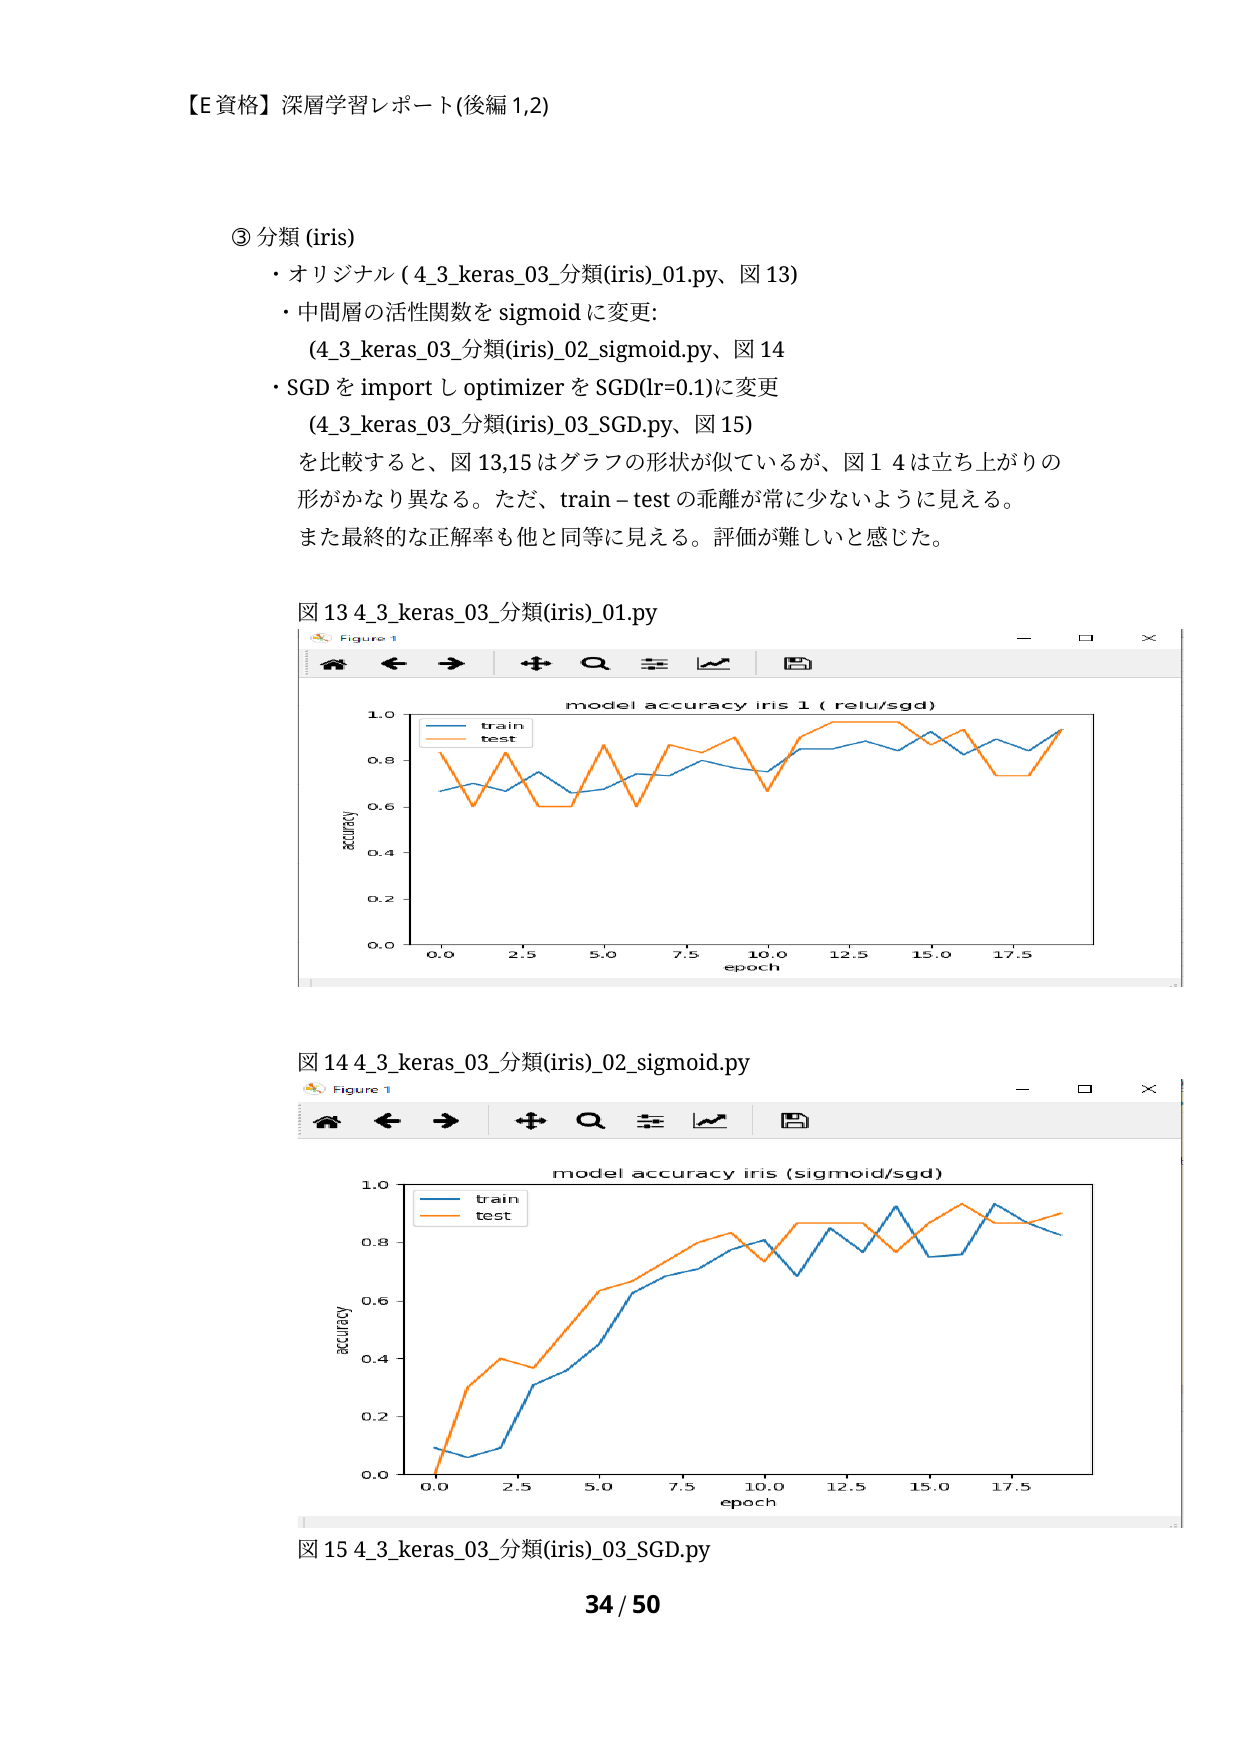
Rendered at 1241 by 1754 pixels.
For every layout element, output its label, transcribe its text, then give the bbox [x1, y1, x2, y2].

text (4_3_keras_03_分類(iris)_03_SGD.py、図15) [287, 404, 1063, 442]
text 図15 4_3_keras_03_分類(iris)_03_SGD.py [297, 1529, 1063, 1567]
text ・SGDをimportしoptimizerをSGD(lr=0.1)に変更 [265, 367, 1063, 404]
text を比較すると、図13,15はグラフの形状が似ているが、図１4は立ち上がりの形がかなり異なる。ただ、train – testの乖離が常に少ないように見える。 [254, 442, 1063, 517]
text 図14 4_3_keras_03_分類(iris)_02_sigmoid.py [297, 1042, 1063, 1079]
text (4_3_keras_03_分類(iris)_02_sigmoid.py、図14 [287, 329, 1063, 367]
picture [297, 629, 1184, 987]
text また最終的な正解率も他と同等に見える。評価が難しいと感じた。 [297, 517, 1063, 554]
text ・オリジナル ( 4_3_keras_03_分類(iris)_01.py、図13) [254, 254, 1063, 292]
picture [297, 1079, 1184, 1528]
text ・中間層の活性関数をsigmoidに変更: [276, 292, 1063, 329]
text ➂ 分類 (iris) [177, 217, 1063, 254]
text 図13 4_3_keras_03_分類(iris)_01.py [297, 592, 1063, 629]
